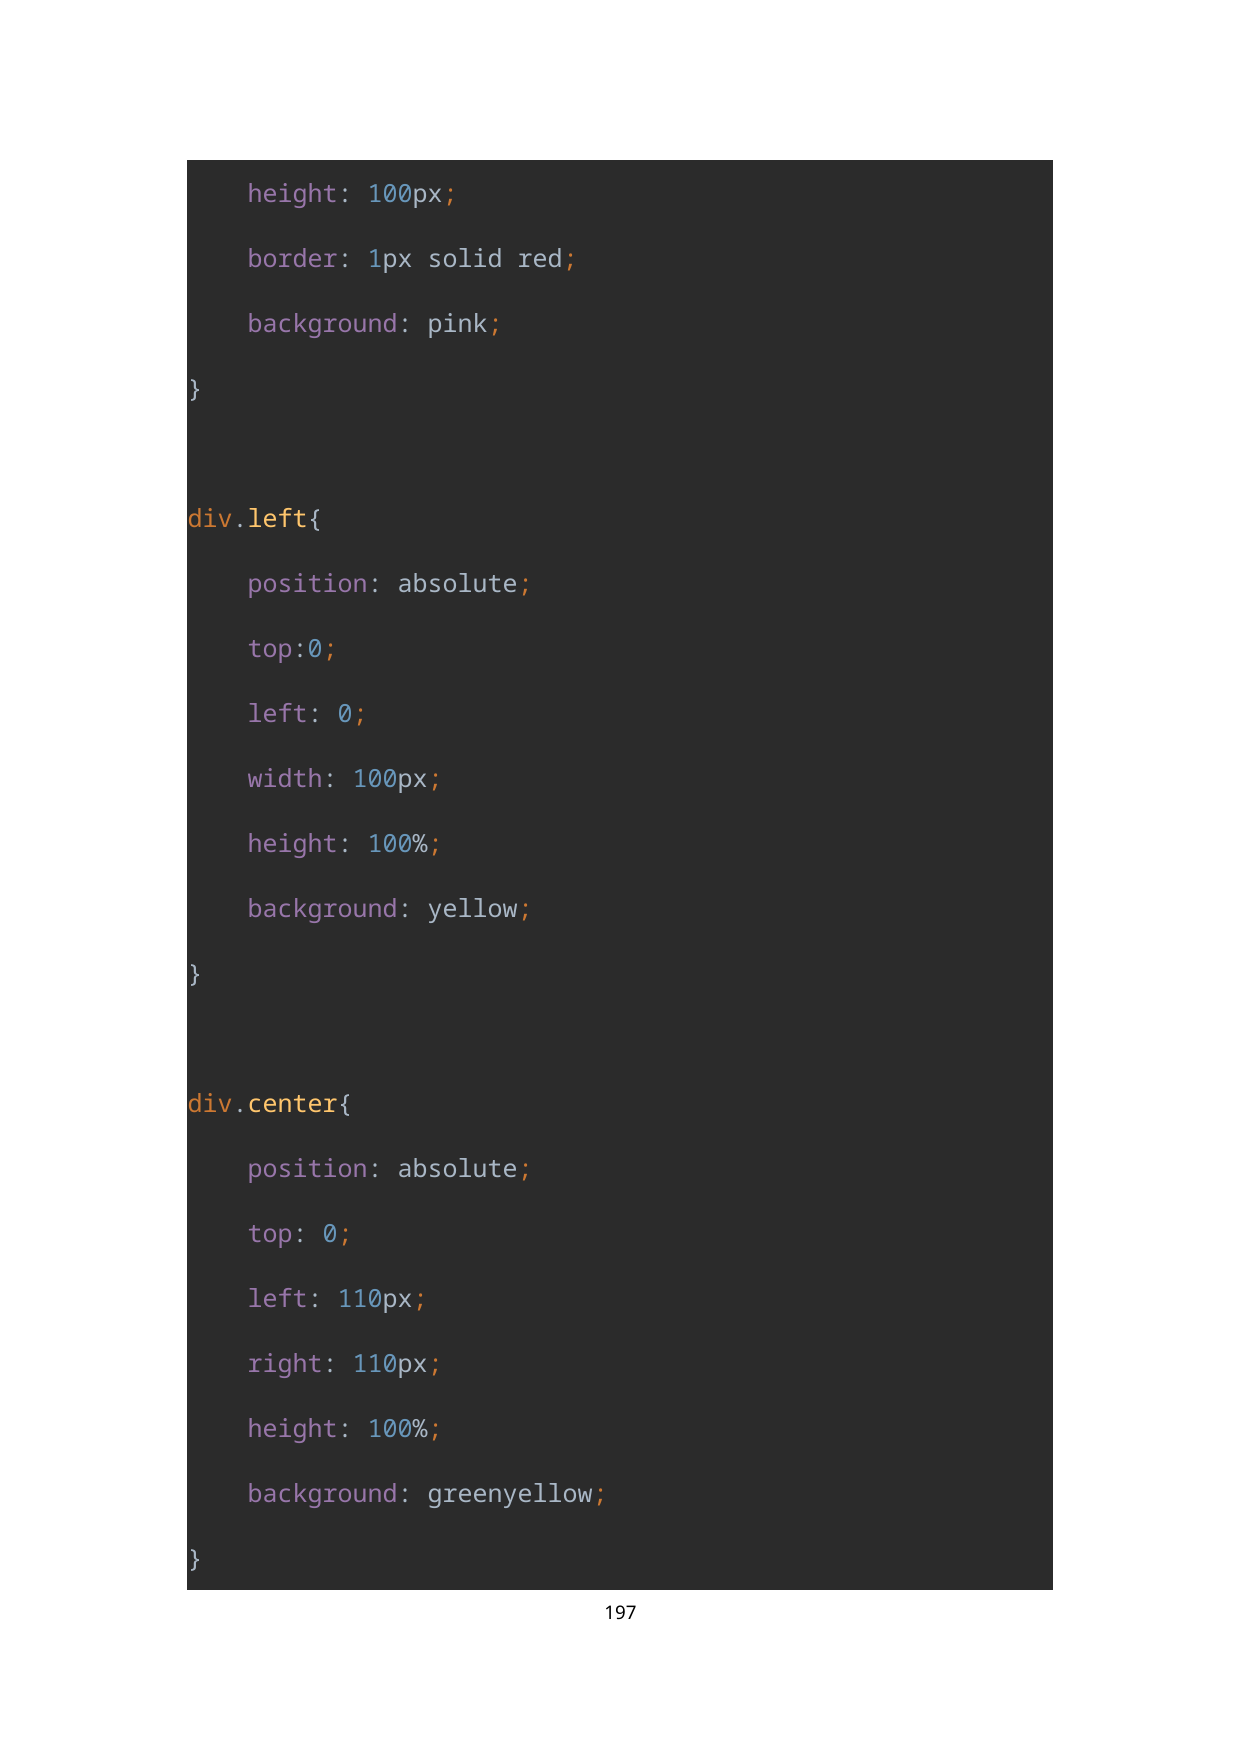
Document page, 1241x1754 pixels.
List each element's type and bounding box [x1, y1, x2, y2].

text [187, 160, 1053, 1590]
